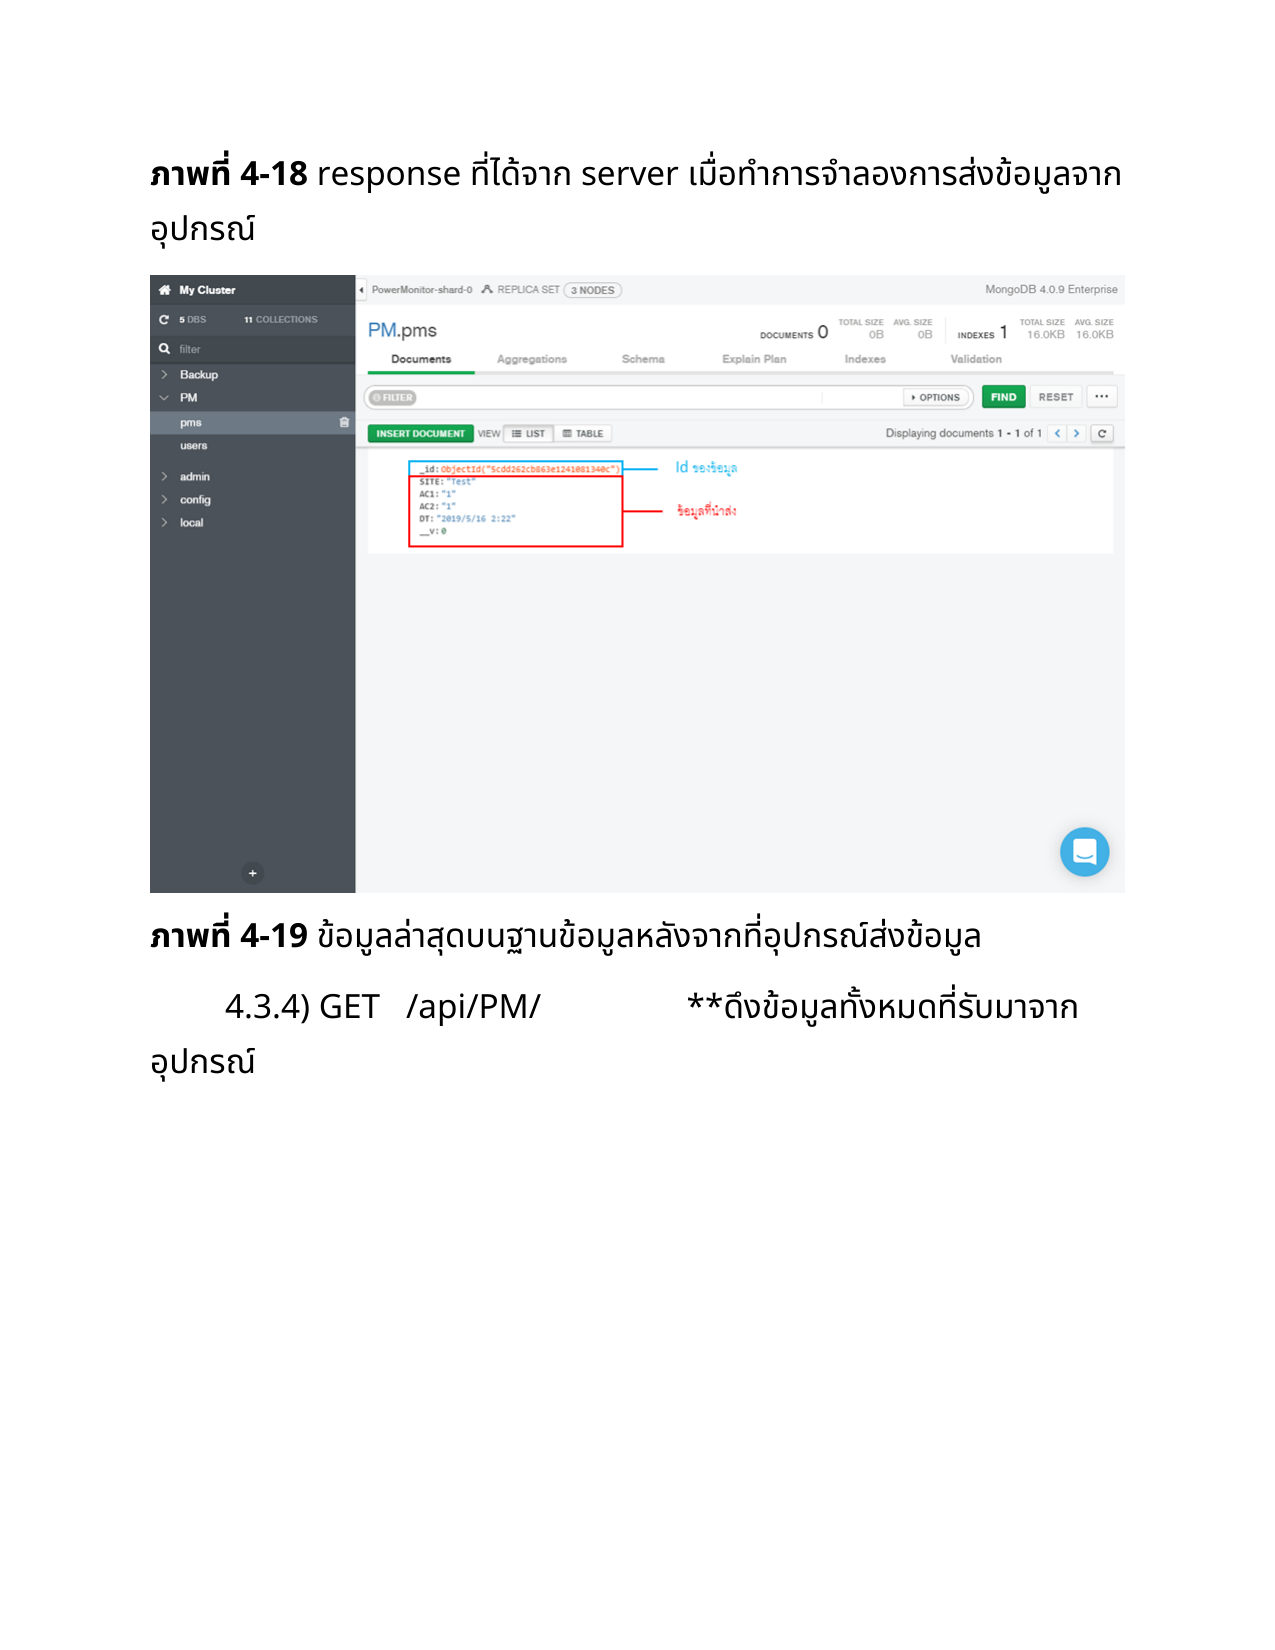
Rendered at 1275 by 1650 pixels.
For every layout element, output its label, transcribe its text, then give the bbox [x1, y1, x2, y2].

text ภาพที่ 4-18 response ที่ได้จาก server เมื่อทำการจำลองการส่งข้อมูลจากอุปกรณ์ [150, 150, 1125, 255]
text ภาพที่ 4-19 ข้อมูลล่าสุดบนฐานข้อมูลหลังจากที่อุปกรณ์ส่งข้อมูล [150, 912, 1125, 962]
picture [150, 275, 1125, 893]
text 4.3.4) GET /api/PM/ **ดึงข้อมูลทั้งหมดที่รับมาจากอุปกรณ์ [150, 983, 1125, 1088]
